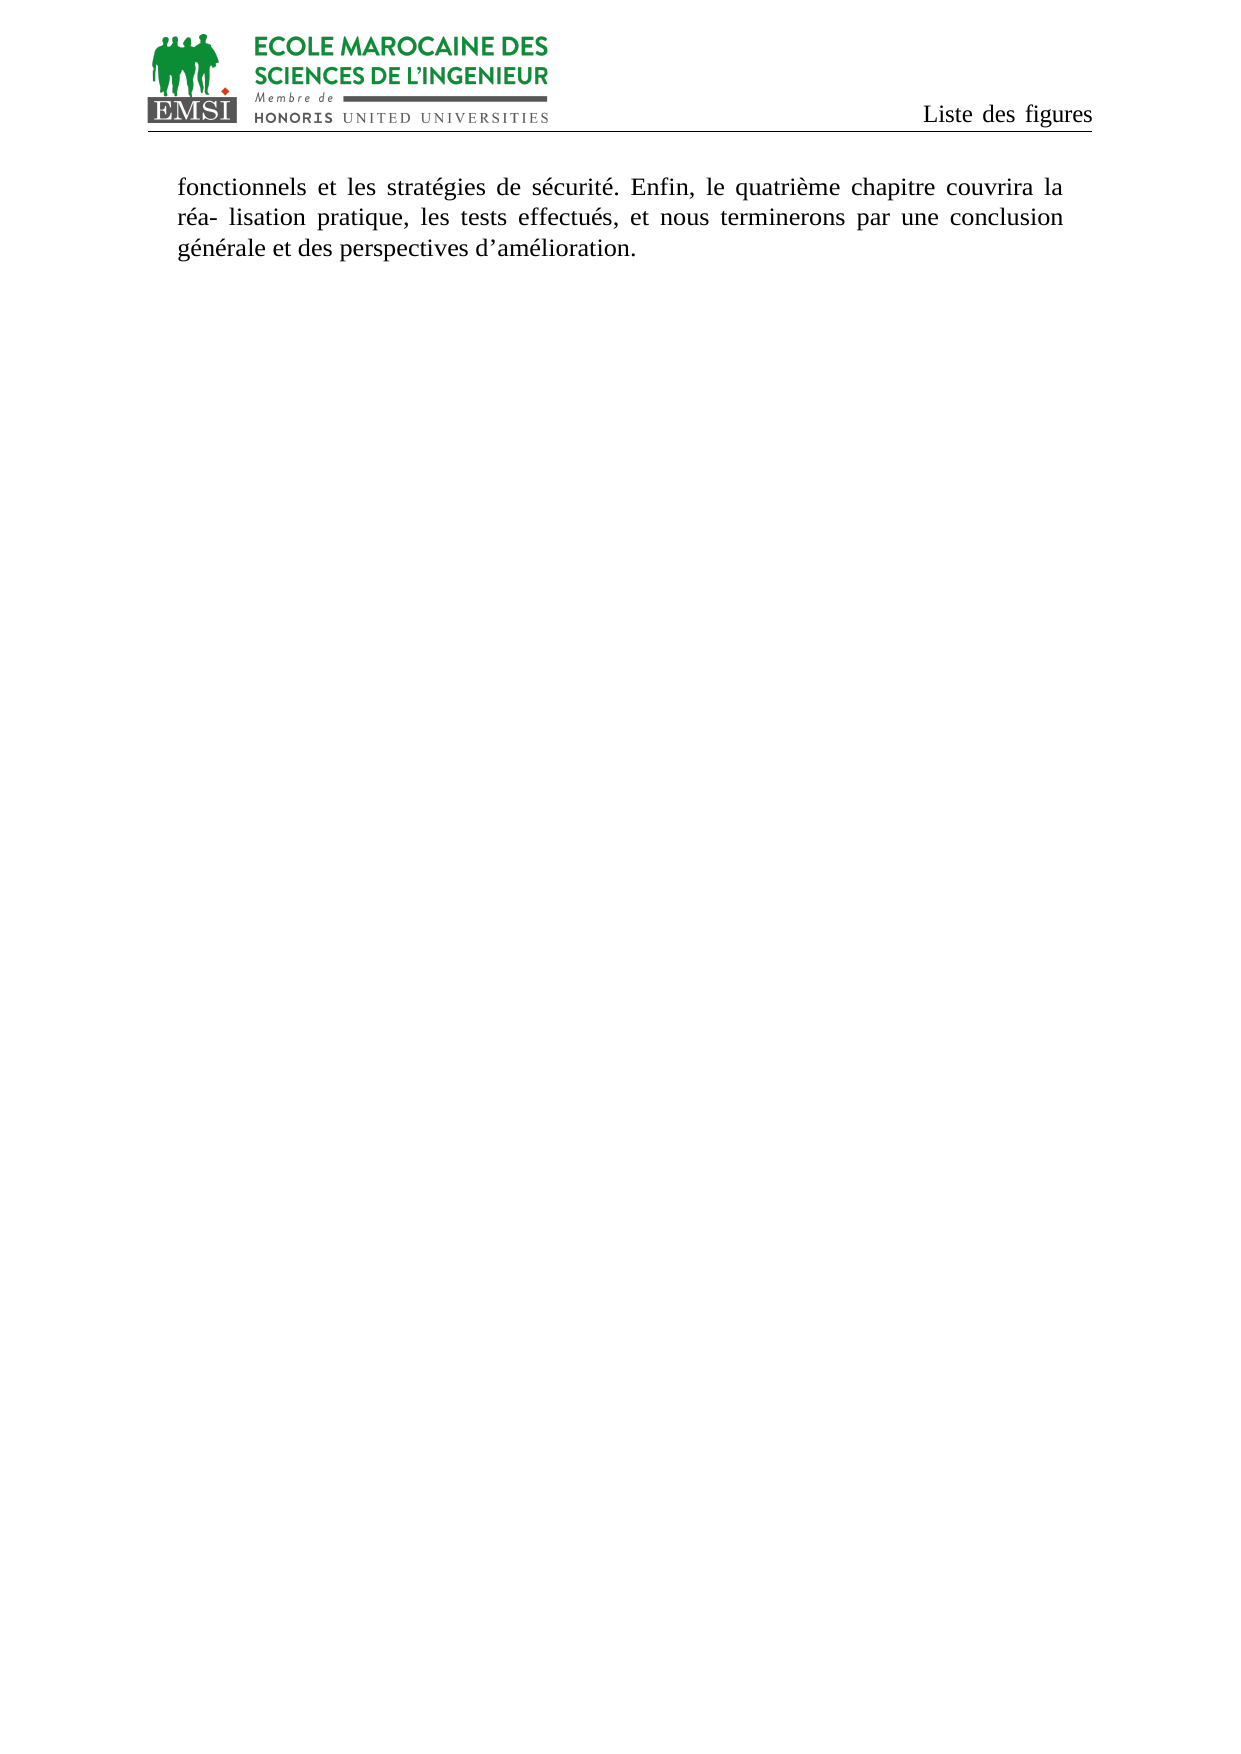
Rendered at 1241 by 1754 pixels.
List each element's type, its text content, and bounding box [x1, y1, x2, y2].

text Liste des figures [133, 99, 1093, 128]
picture [147, 34, 548, 123]
text fonctionnels et les stratégies de sécurité. Enfin, le quatrième chapitre couvrira la réa- lisation pratique, les tests effectués, et nous terminerons par une conclusion générale et des perspectives d’amélioration. [177, 172, 1063, 261]
